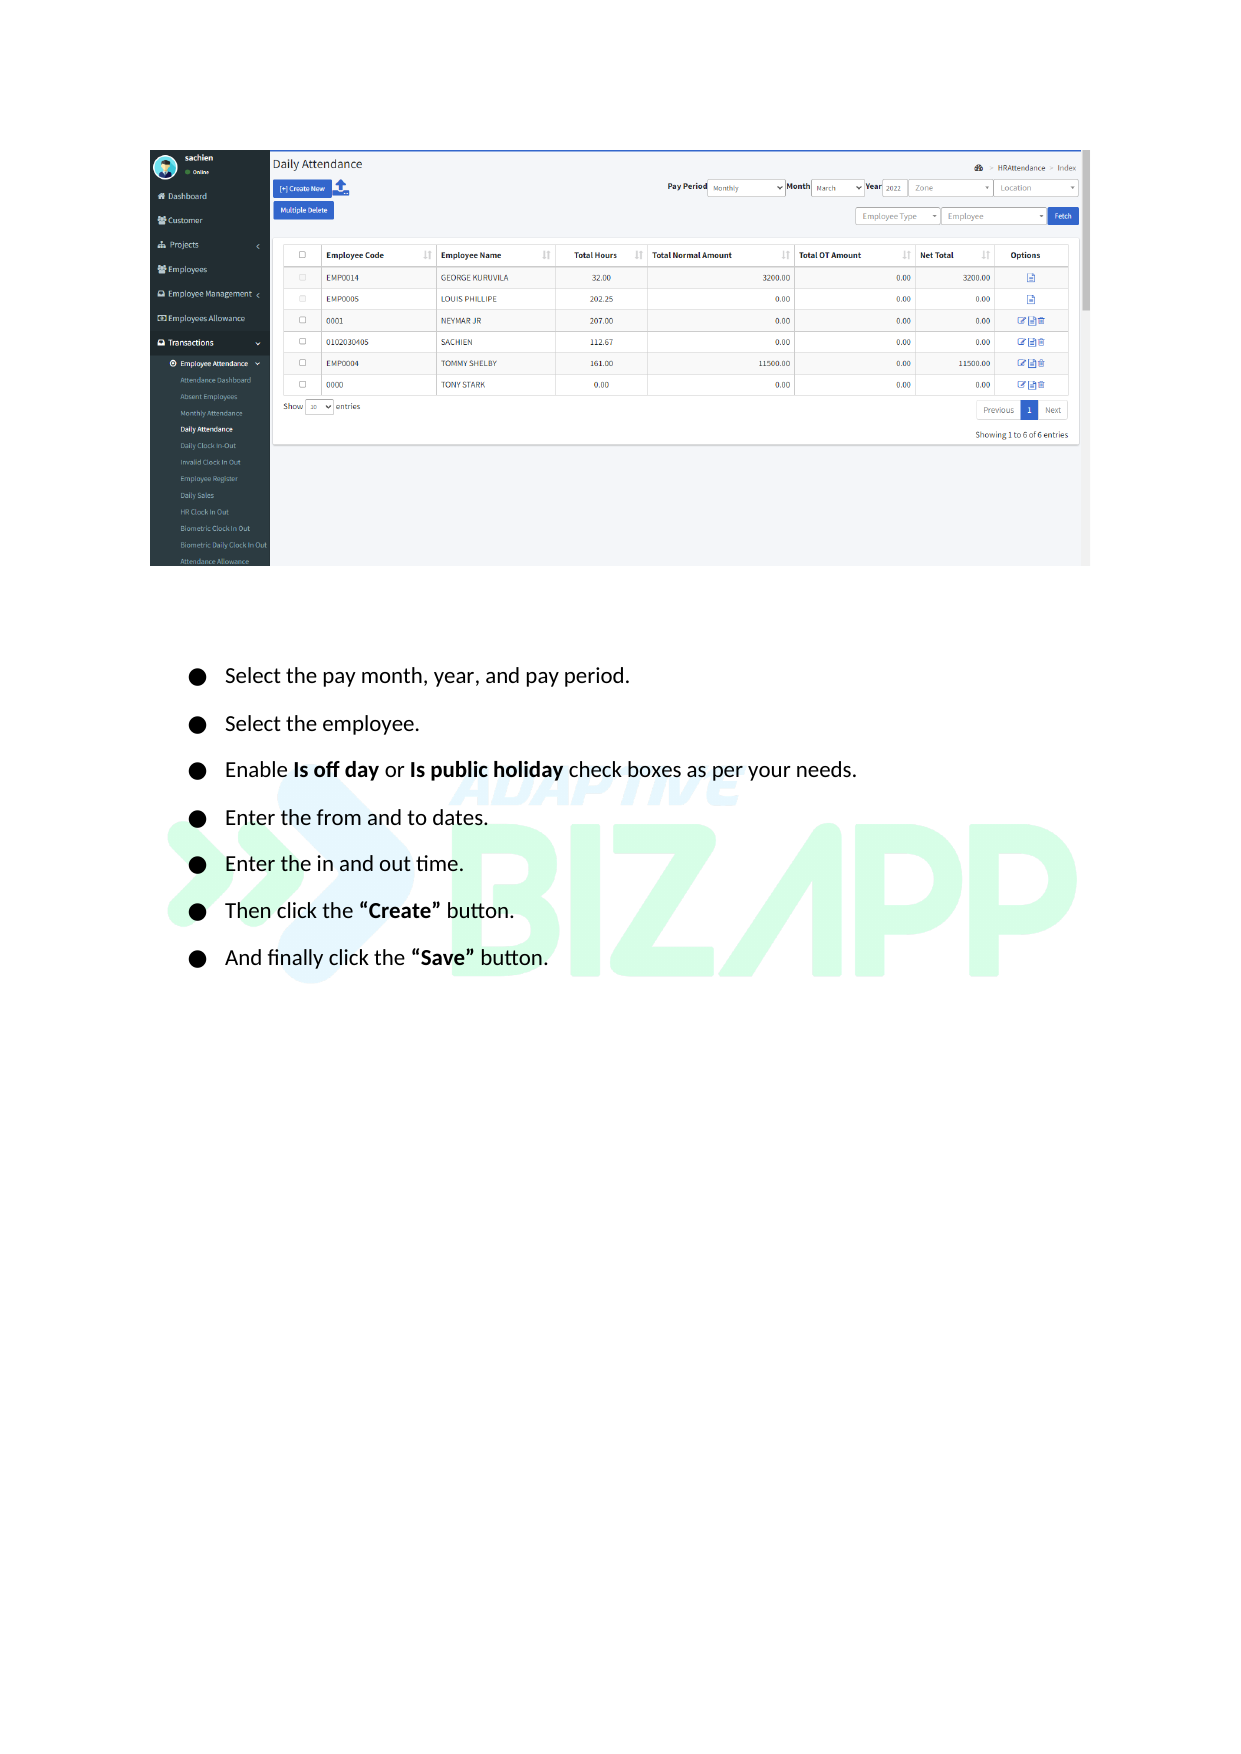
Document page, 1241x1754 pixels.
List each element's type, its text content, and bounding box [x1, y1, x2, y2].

list Enable Is off day or Is public holiday check boxes as per your needs. [187, 744, 1090, 791]
picture [150, 150, 1091, 566]
list And finally click the “Save” button. [187, 932, 1090, 979]
list Select the employee. [187, 697, 1090, 744]
list Then click the “Create” button. [187, 885, 1090, 932]
list Enter the from and to dates. [187, 791, 1090, 838]
list Select the pay month, year, and pay period. [187, 650, 1090, 697]
list Enter the in and out time. [187, 838, 1090, 885]
